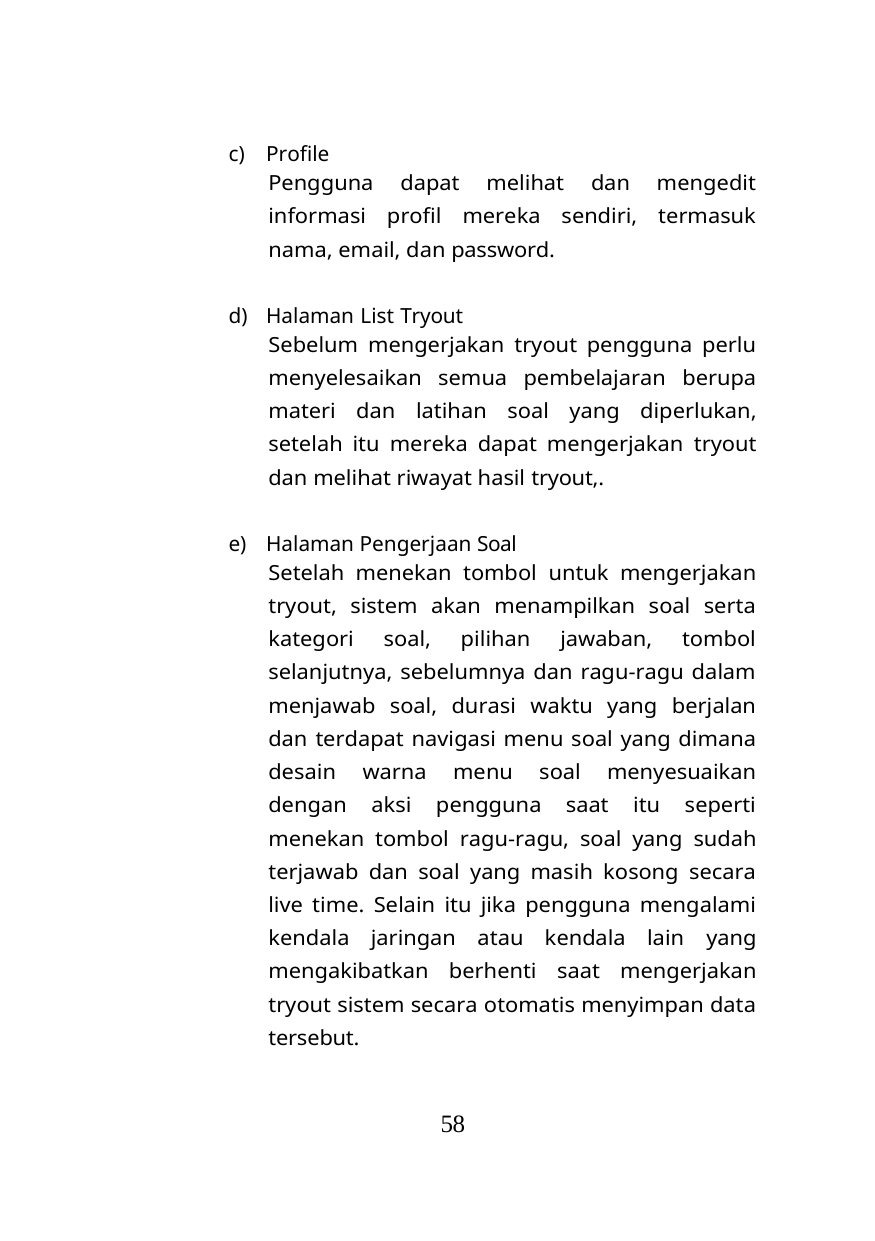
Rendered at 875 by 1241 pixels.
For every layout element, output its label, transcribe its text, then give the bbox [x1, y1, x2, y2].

text Pengguna dapat melihat dan mengedit informasi profil mereka sendiri, termasuk nama, email, dan password. [268, 168, 756, 263]
list Profile [228, 139, 859, 168]
list Halaman List Tryout [228, 301, 859, 330]
list Halaman Pengerjaan Soal [228, 529, 859, 558]
text Setelah menekan tombol untuk mengerjakan tryout, sistem akan menampilkan soal serta kategori soal, pilihan jawaban, tombol selanjutnya, sebelumnya dan ragu-ragu dalam menjawab soal, durasi waktu yang berjalan dan terdapat navigasi menu soal yang dimana desain warna menu soal menyesuaikan dengan aksi pengguna saat itu seperti menekan tombol ragu-ragu, soal yang sudah terjawab dan soal yang masih kosong secara live time. Selain itu jika pengguna mengalami kendala jaringan atau kendala lain yang mengakibatkan berhenti saat mengerjakan tryout sistem secara otomatis menyimpan data tersebut. [268, 558, 756, 1051]
text Sebelum mengerjakan tryout pengguna perlu menyelesaikan semua pembelajaran berupa materi dan latihan soal yang diperlukan, setelah itu mereka dapat mengerjakan tryout dan melihat riwayat hasil tryout,. [268, 330, 756, 491]
